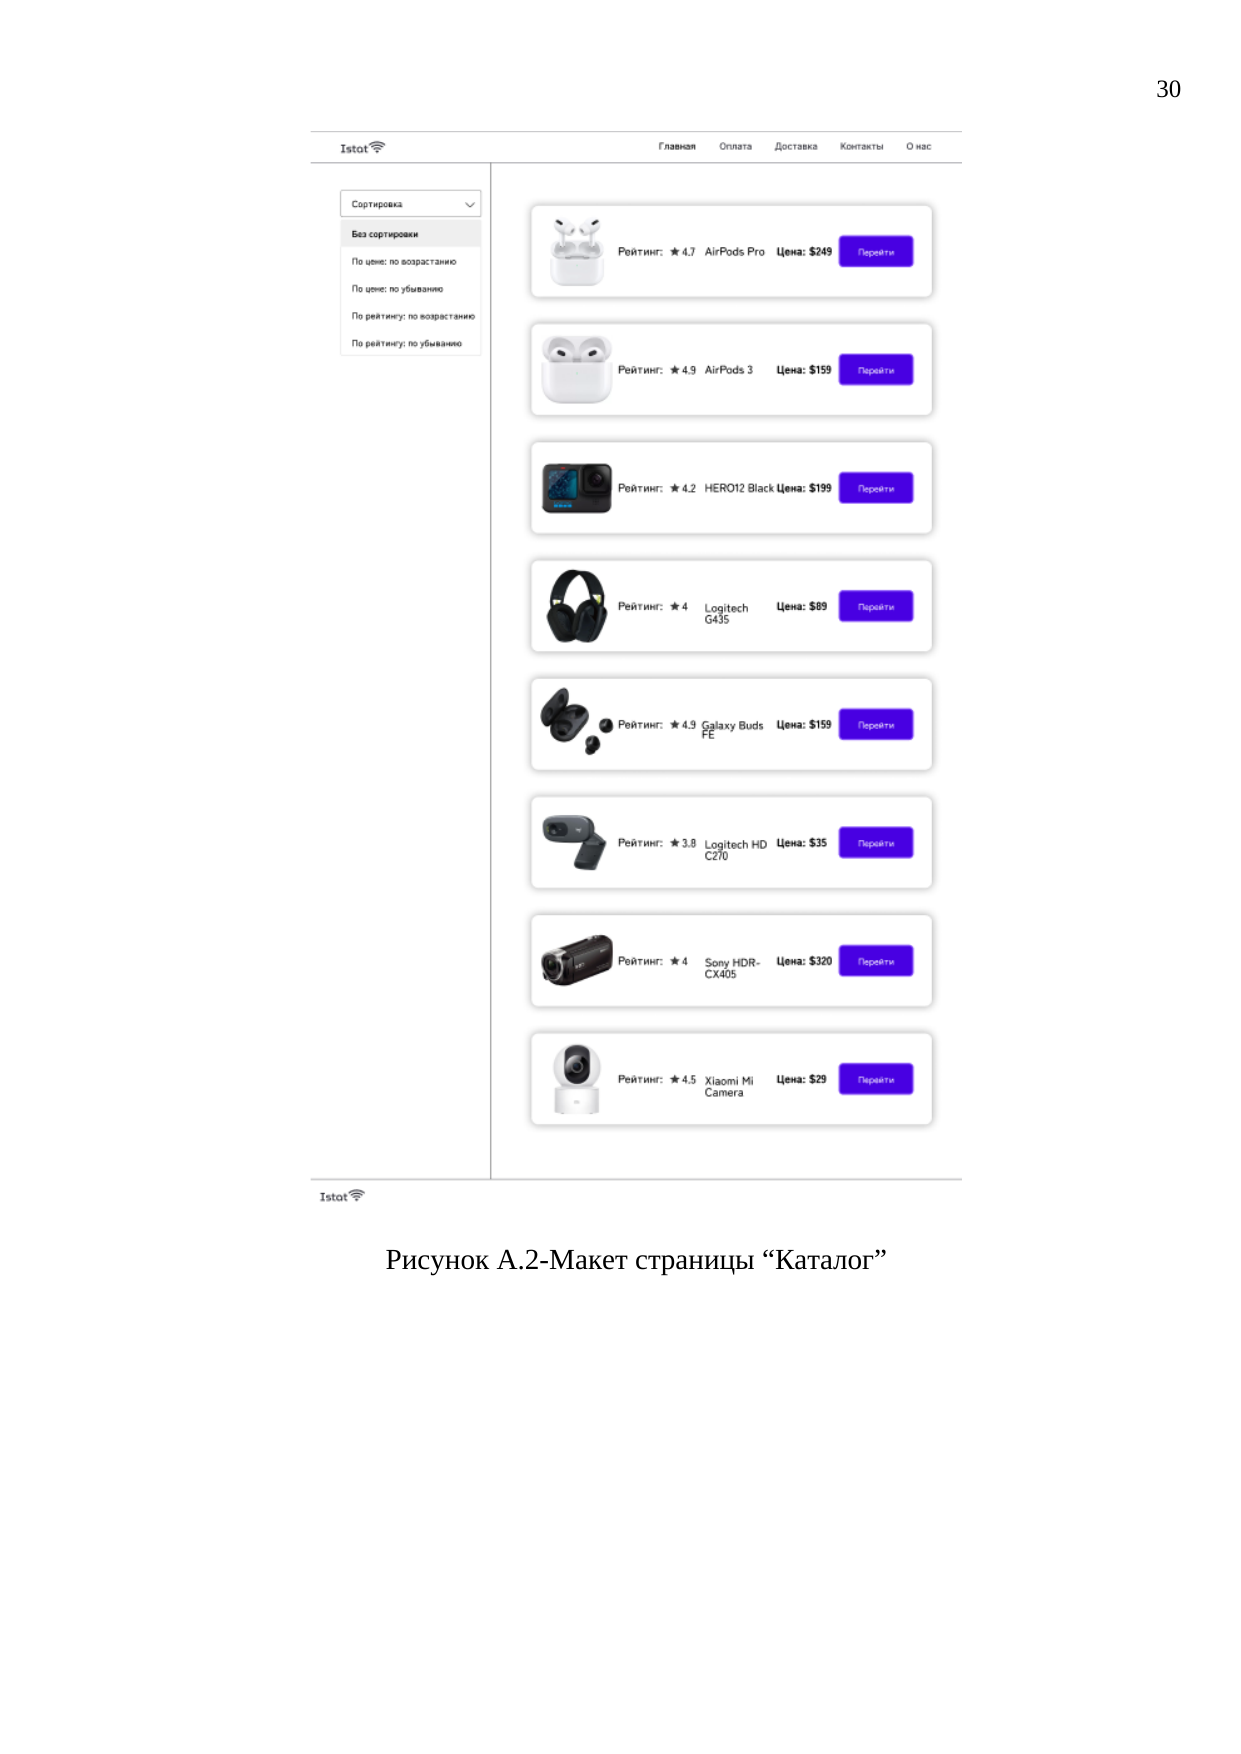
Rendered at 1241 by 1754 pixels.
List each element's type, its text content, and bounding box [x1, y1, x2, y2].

picture [310, 131, 962, 1213]
text Рисунок А.2-Макет страницы “Каталог” [91, 1242, 1181, 1275]
